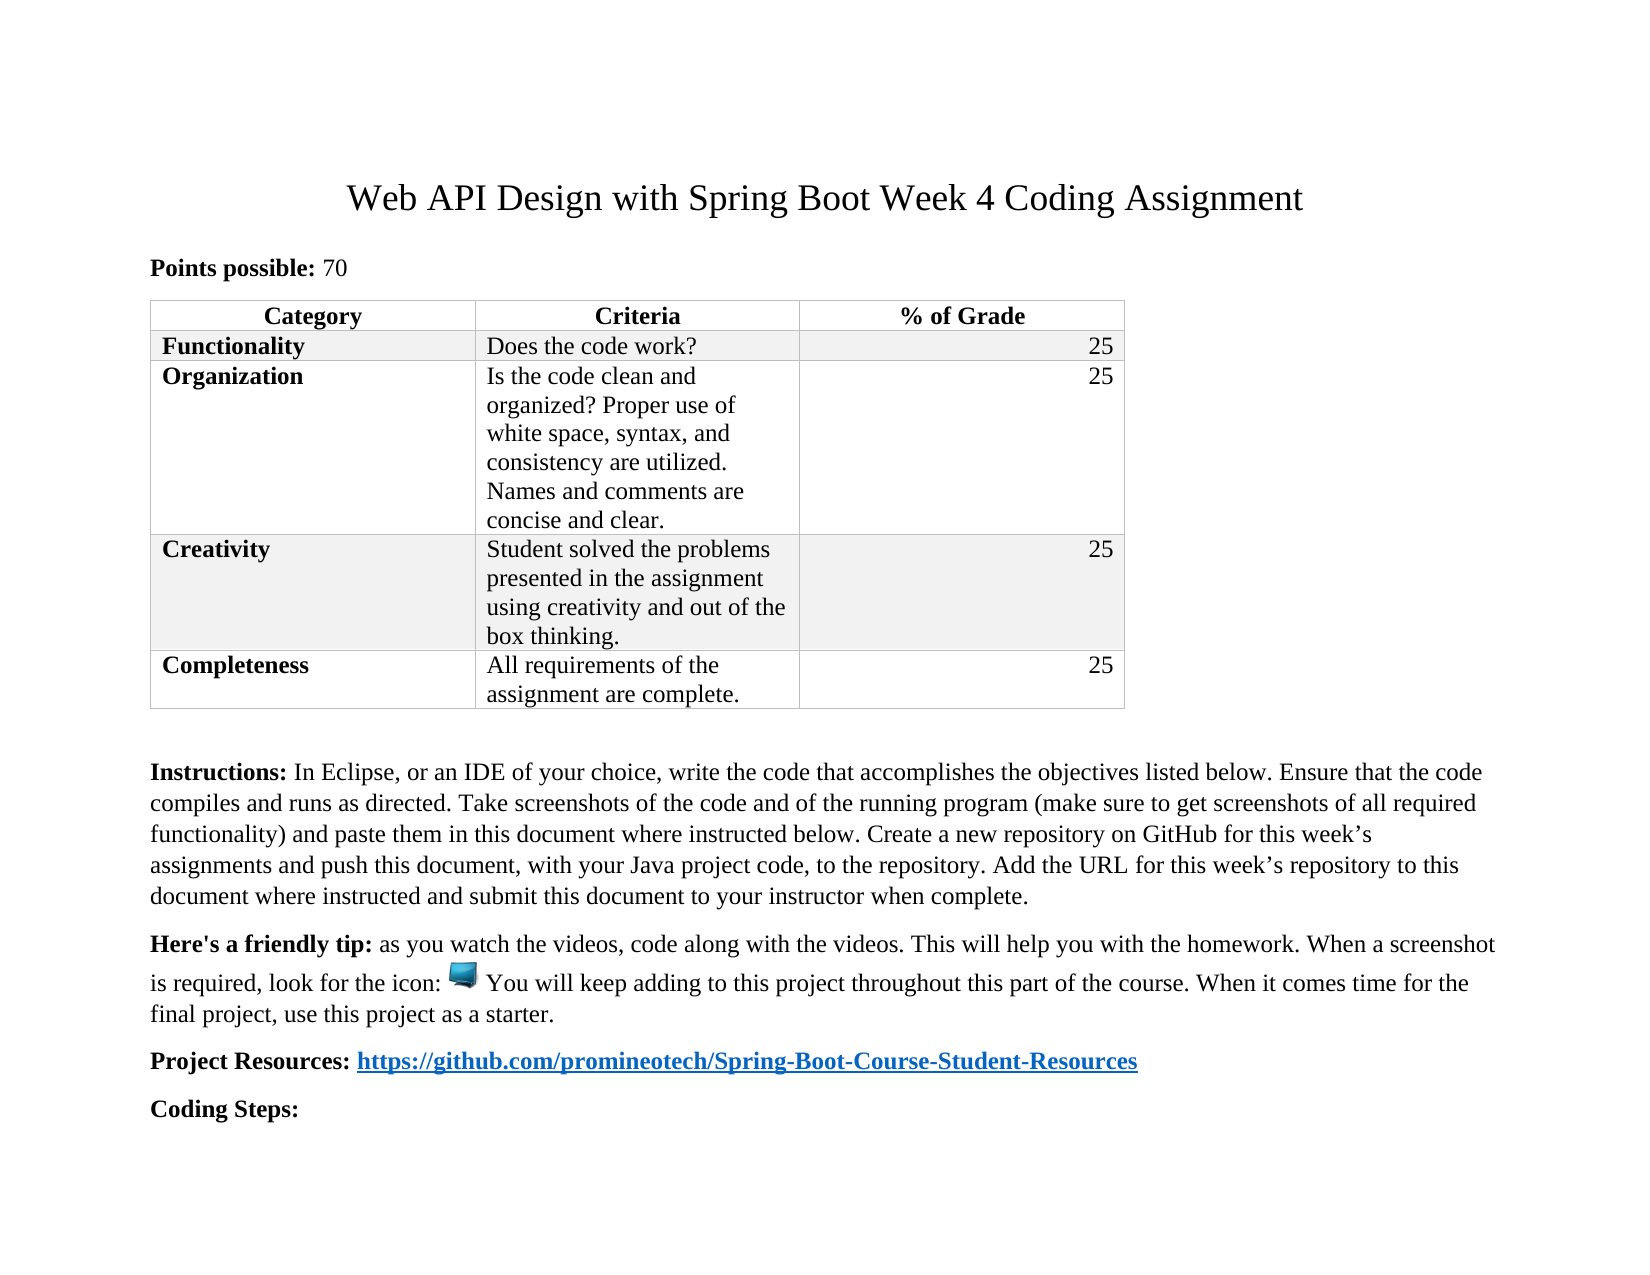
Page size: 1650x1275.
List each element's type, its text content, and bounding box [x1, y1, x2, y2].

table_header Category [151, 301, 475, 330]
picture [447, 959, 479, 991]
table_cell 25 [800, 535, 1124, 649]
table_cell Creativity [151, 535, 475, 649]
table_cell Organization [151, 361, 475, 533]
table_cell 25 [800, 361, 1124, 533]
table_cell Functionality [151, 331, 475, 360]
text Points possible: 70 [150, 222, 1500, 281]
table_header Criteria [476, 301, 799, 330]
table_cell Does the code work? [476, 331, 799, 360]
table_cell Completeness [151, 651, 475, 708]
subtitle Web API Design with Spring Boot Week 4 Coding Assignment [150, 175, 1500, 218]
table_cell 25 [800, 651, 1124, 708]
table_cell Student solved the problems presented in the assignment using creativity and out of the box thinking. [476, 535, 799, 649]
table_cell Is the code clean and organized? Proper use of white space, syntax, and consistency are utilized. Names and comments are concise and clear. [476, 361, 799, 533]
table_cell 25 [800, 331, 1124, 360]
text Coding Steps: [150, 1094, 1500, 1123]
table_cell All requirements of the assignment are complete. [476, 651, 799, 708]
table_header % of Grade [800, 301, 1124, 330]
text Here's a friendly tip: as you watch the videos, code along with the videos. This will help you with the homework. When a screenshot is required, look for the icon: You will keep adding to this project throughout this part of the course. When it comes time for the final project, use this project as a starter. [150, 929, 1500, 1027]
text Instructions: In Eclipse, or an IDE of your choice, write the code that accomplishes the objectives listed below. Ensure that the code compiles and runs as directed. Take screenshots of the code and of the running program (make sure to get screenshots of all required functionality) and paste them in this document where instructed below. Create a new repository on GitHub for this week’s assignments and push this document, with your Java project code, to the repository. Add the URL for this week’s repository to this document where instructed and submit this document to your instructor when complete. [150, 757, 1500, 910]
text Project Resources: https://github.com/promineotech/Spring-Boot-Course-Student-Resources [150, 1046, 1500, 1075]
